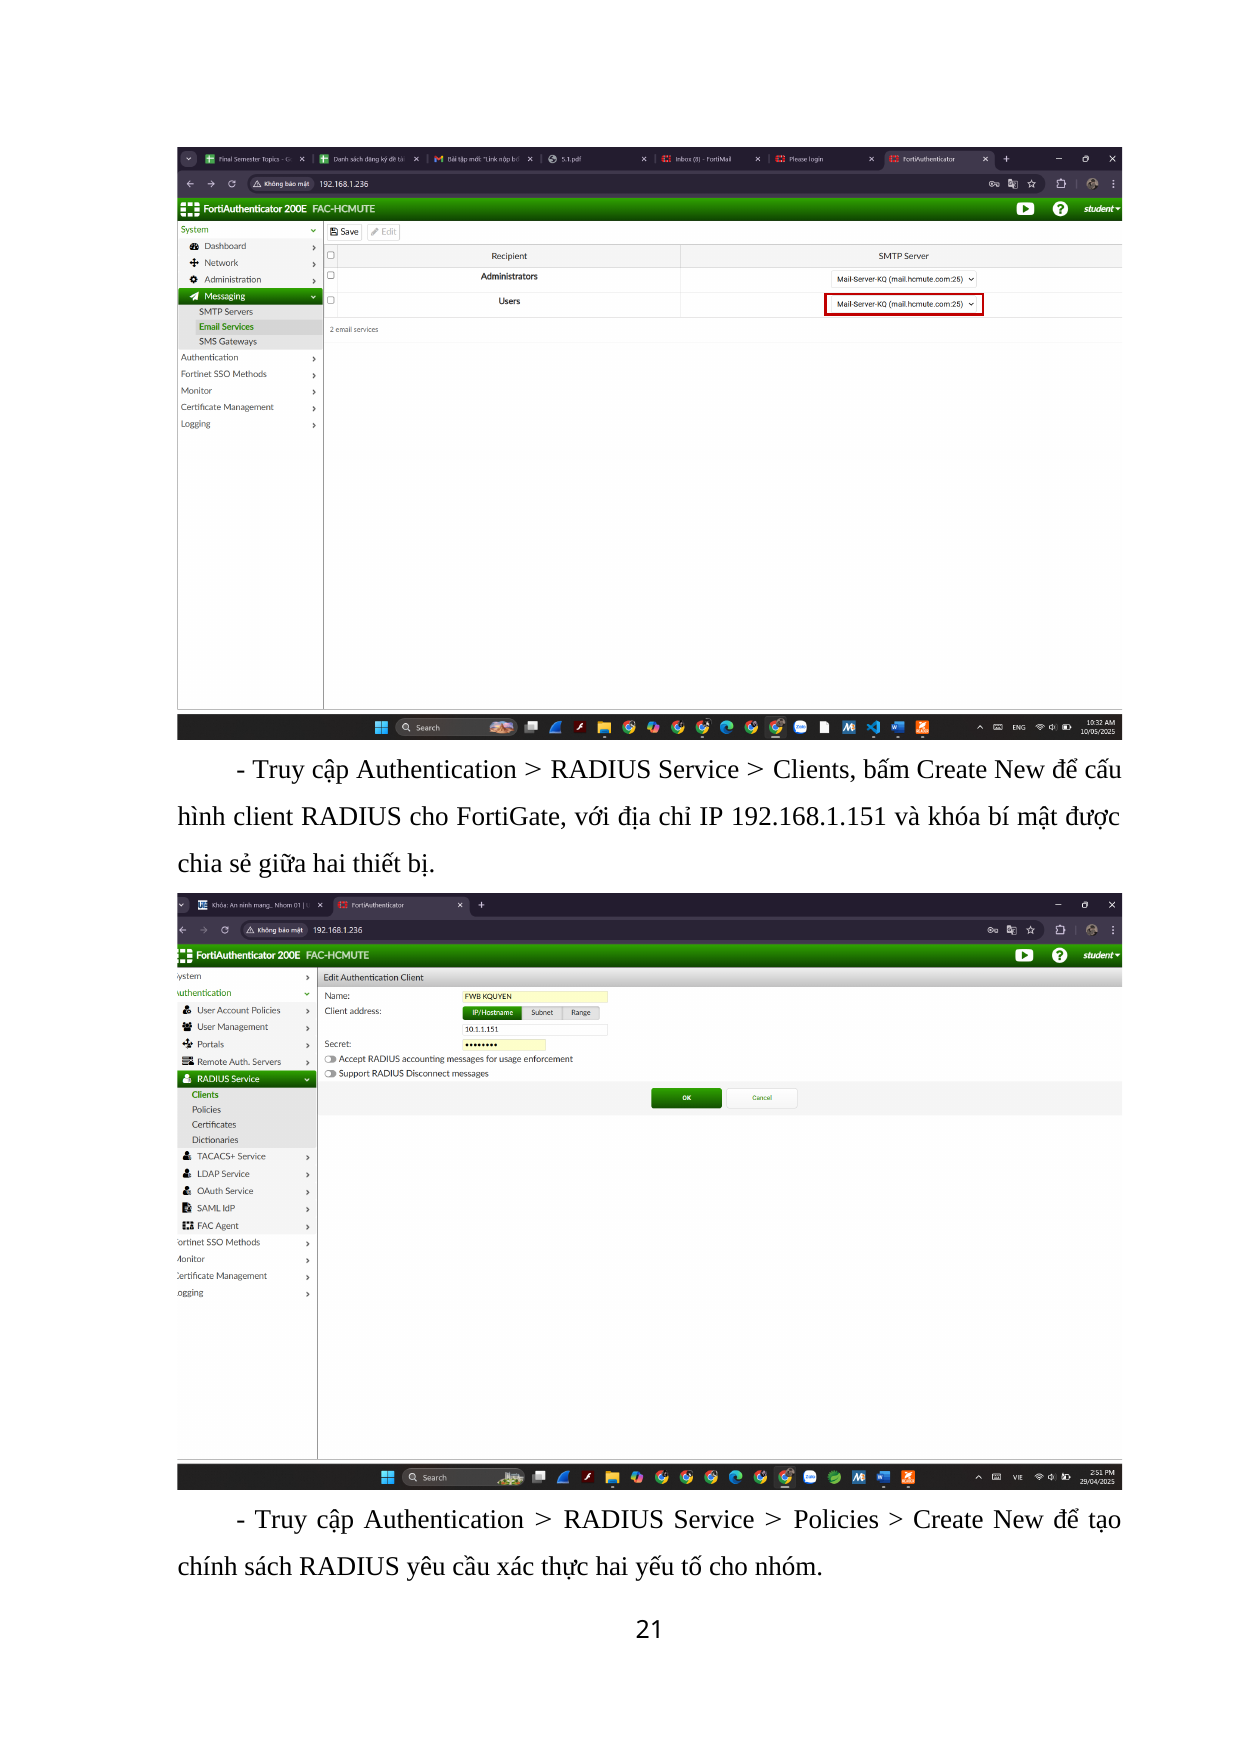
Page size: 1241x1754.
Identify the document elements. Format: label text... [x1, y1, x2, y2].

text - Truy cập Authentication > RADIUS Service > Policies > Create New để tạo chính sách RADIUS yêu cầu xác thực hai yếu tố cho nhóm. [177, 1504, 1122, 1581]
text - Truy cập Authentication > RADIUS Service > Clients, bấm Create New để cấu hình client RADIUS cho FortiGate, với địa chỉ IP 192.168.1.151 và khóa bí mật được chia sẻ giữa hai thiết bị. [177, 753, 1122, 878]
picture [177, 147, 1123, 740]
picture [177, 893, 1123, 1490]
